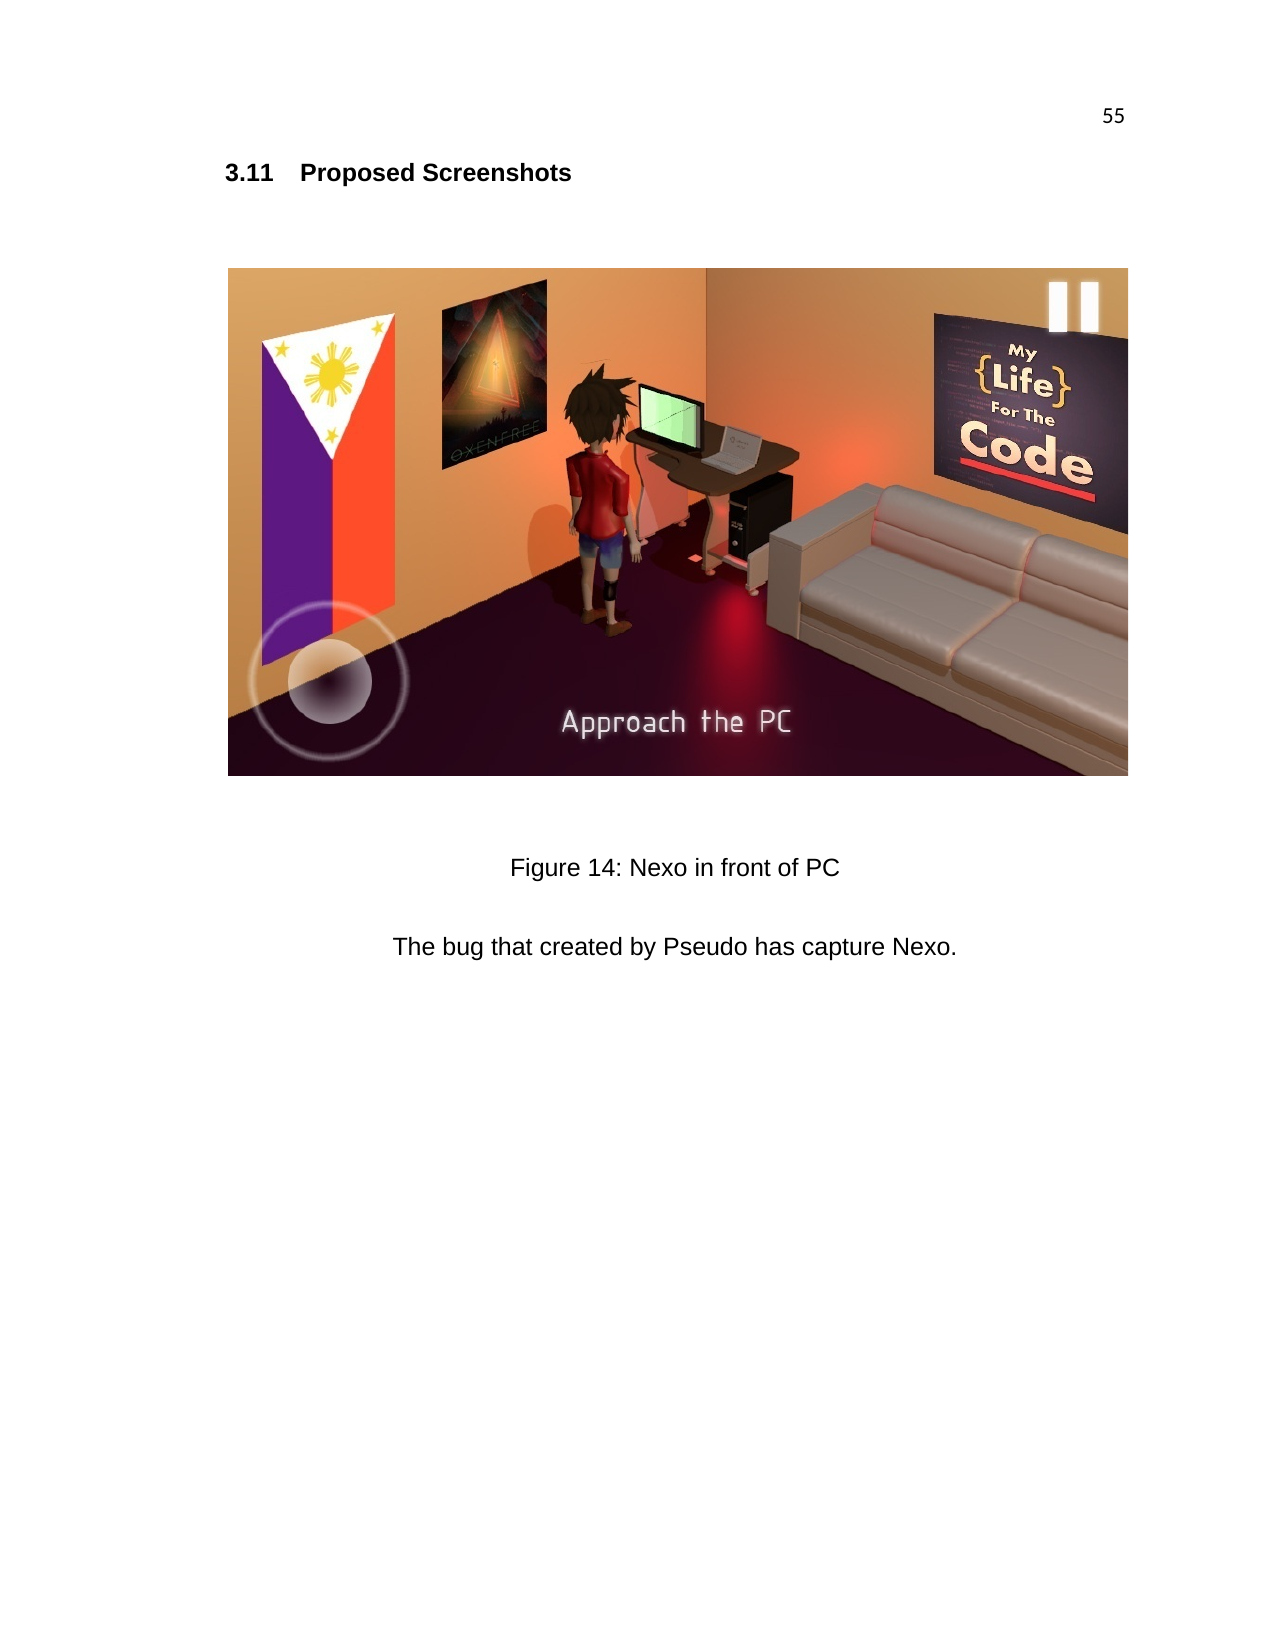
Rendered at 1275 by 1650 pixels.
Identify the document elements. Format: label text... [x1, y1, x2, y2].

picture [228, 268, 1129, 776]
list Proposed Screenshots [225, 158, 1125, 186]
text The bug that created by Pseudo has capture Nexo. [225, 932, 1125, 961]
